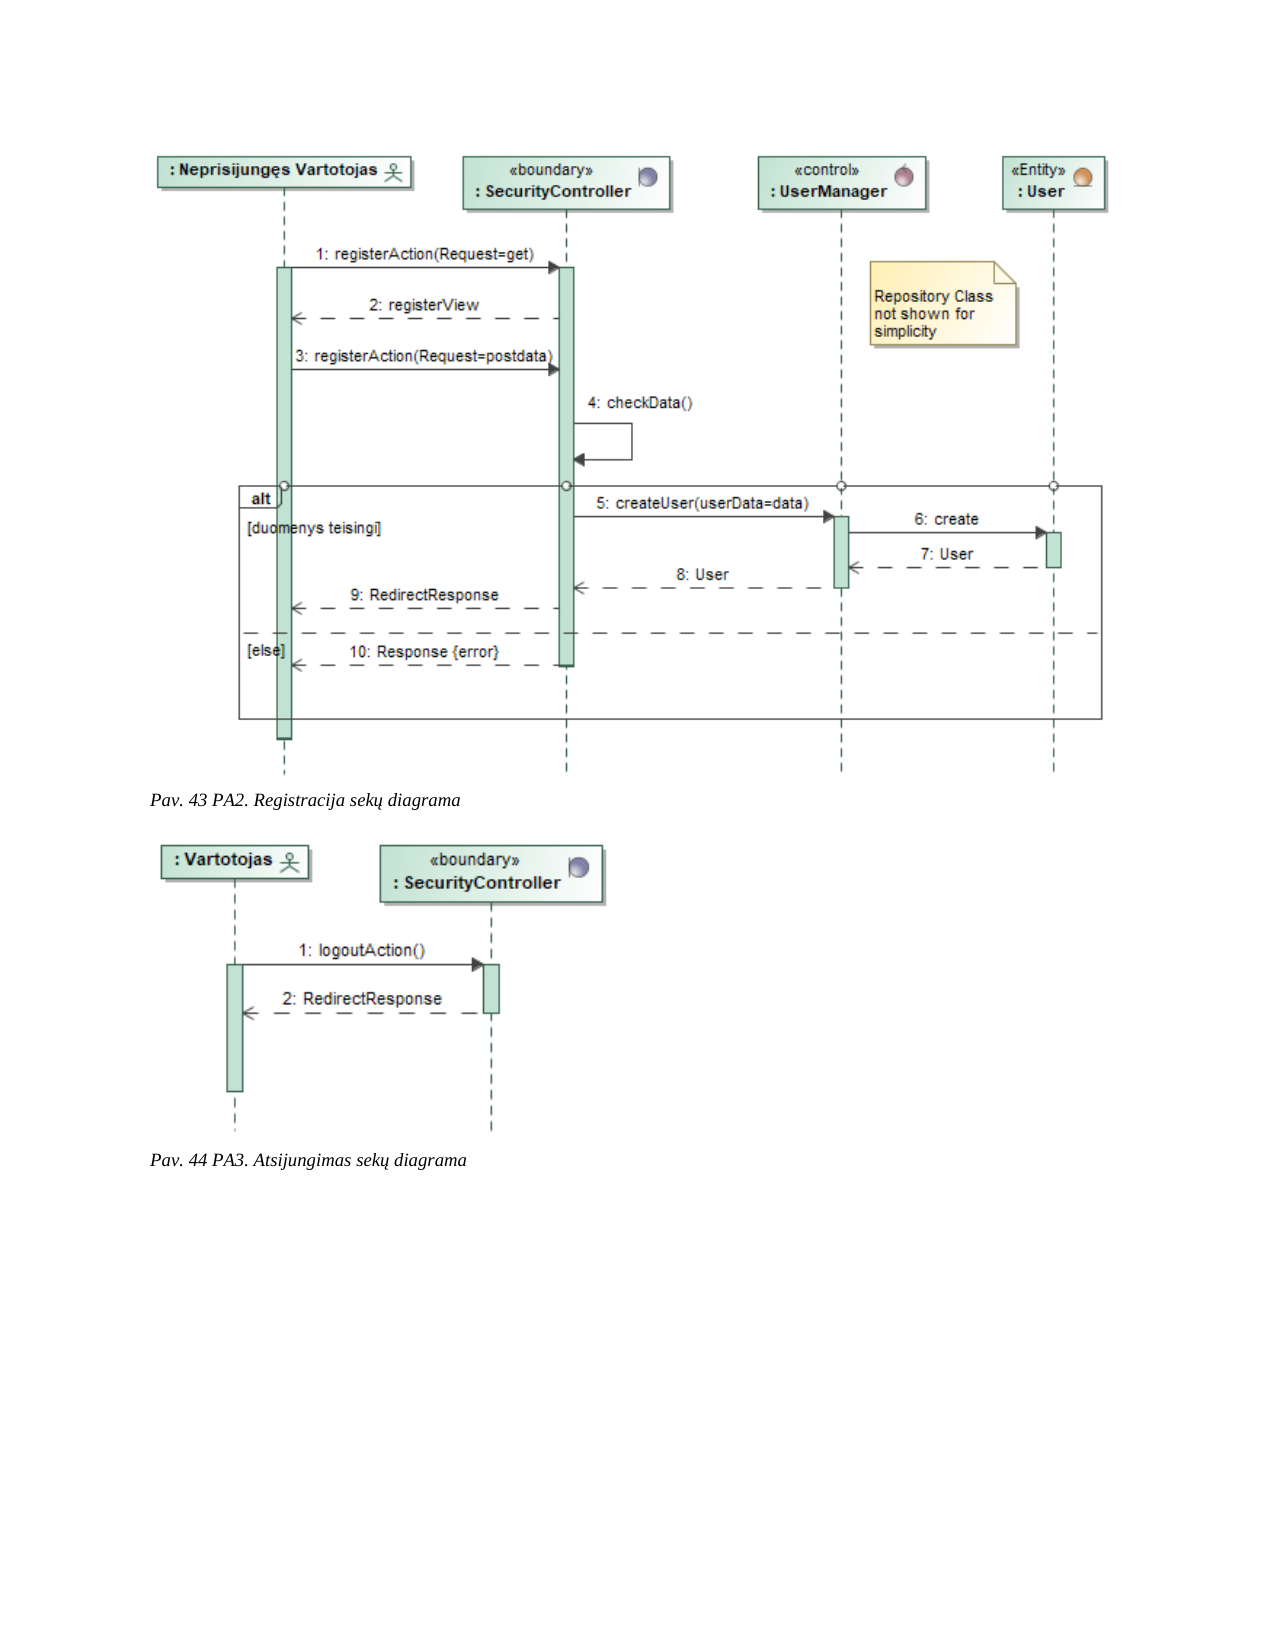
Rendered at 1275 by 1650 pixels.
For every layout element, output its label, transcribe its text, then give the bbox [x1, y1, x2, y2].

text Pav. 44 PA3. Atsijungimas sekų diagrama [150, 1149, 1125, 1171]
picture [150, 150, 1125, 790]
text Pav. 43 PA2. Registracija sekų diagrama [150, 790, 1125, 811]
picture [150, 831, 619, 1149]
